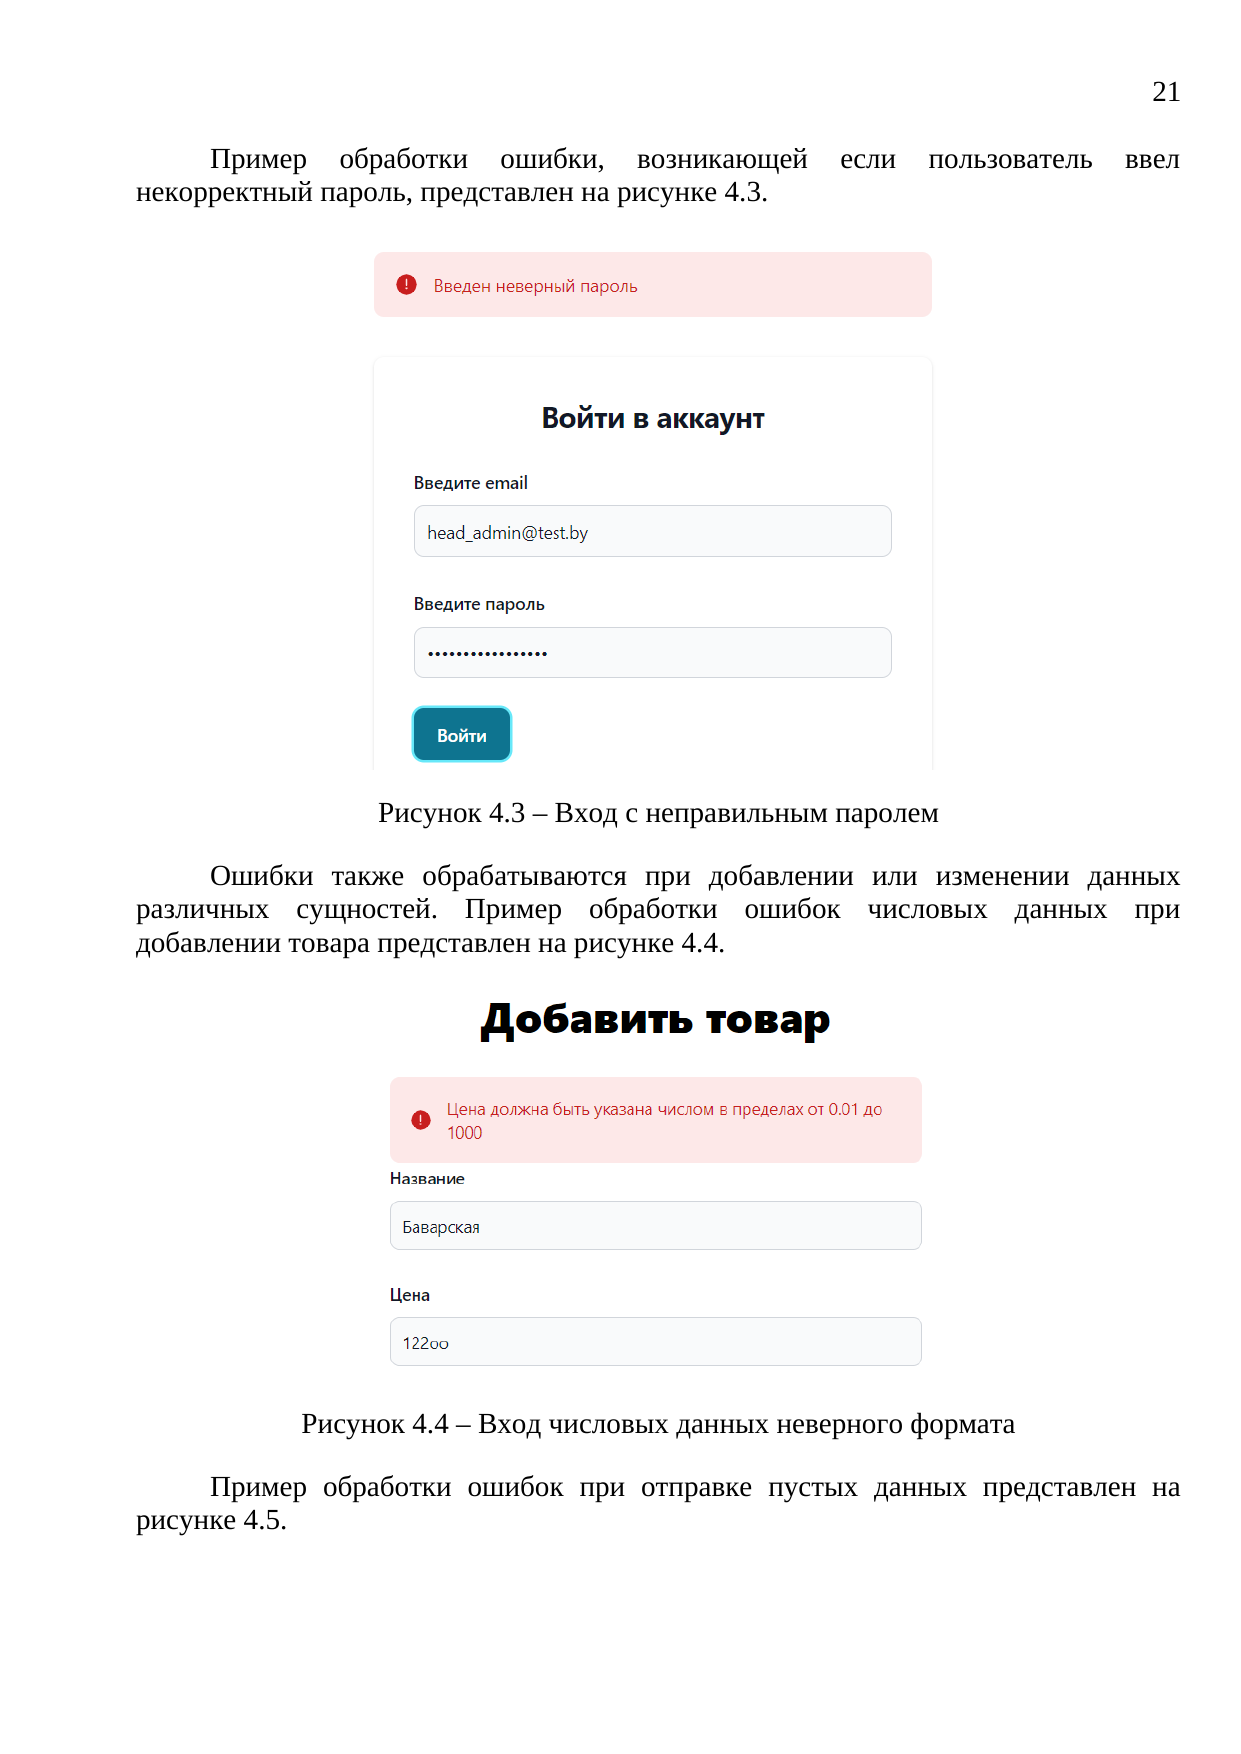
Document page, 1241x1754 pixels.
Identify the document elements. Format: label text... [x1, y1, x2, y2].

picture [359, 987, 958, 1381]
picture [352, 237, 965, 770]
text Рисунок 4.4 – Вход числовых данных неверного формата [136, 1406, 1181, 1439]
text Пример обработки ошибок при отправке пустых данных представлен на рисунке 4.5. [136, 1469, 1181, 1536]
text Ошибки также обрабатываются при добавлении или изменении данных различных сущностей. Пример обработки ошибок числовых данных при добавлении товара представлен на рисунке 4.4. [136, 858, 1181, 958]
text Рисунок 4.3 – Вход с неправильным паролем [136, 795, 1181, 828]
text Пример обработки ошибки, возникающей если пользователь ввел некорректный пароль, представлен на рисунке 4.3. [136, 141, 1181, 208]
